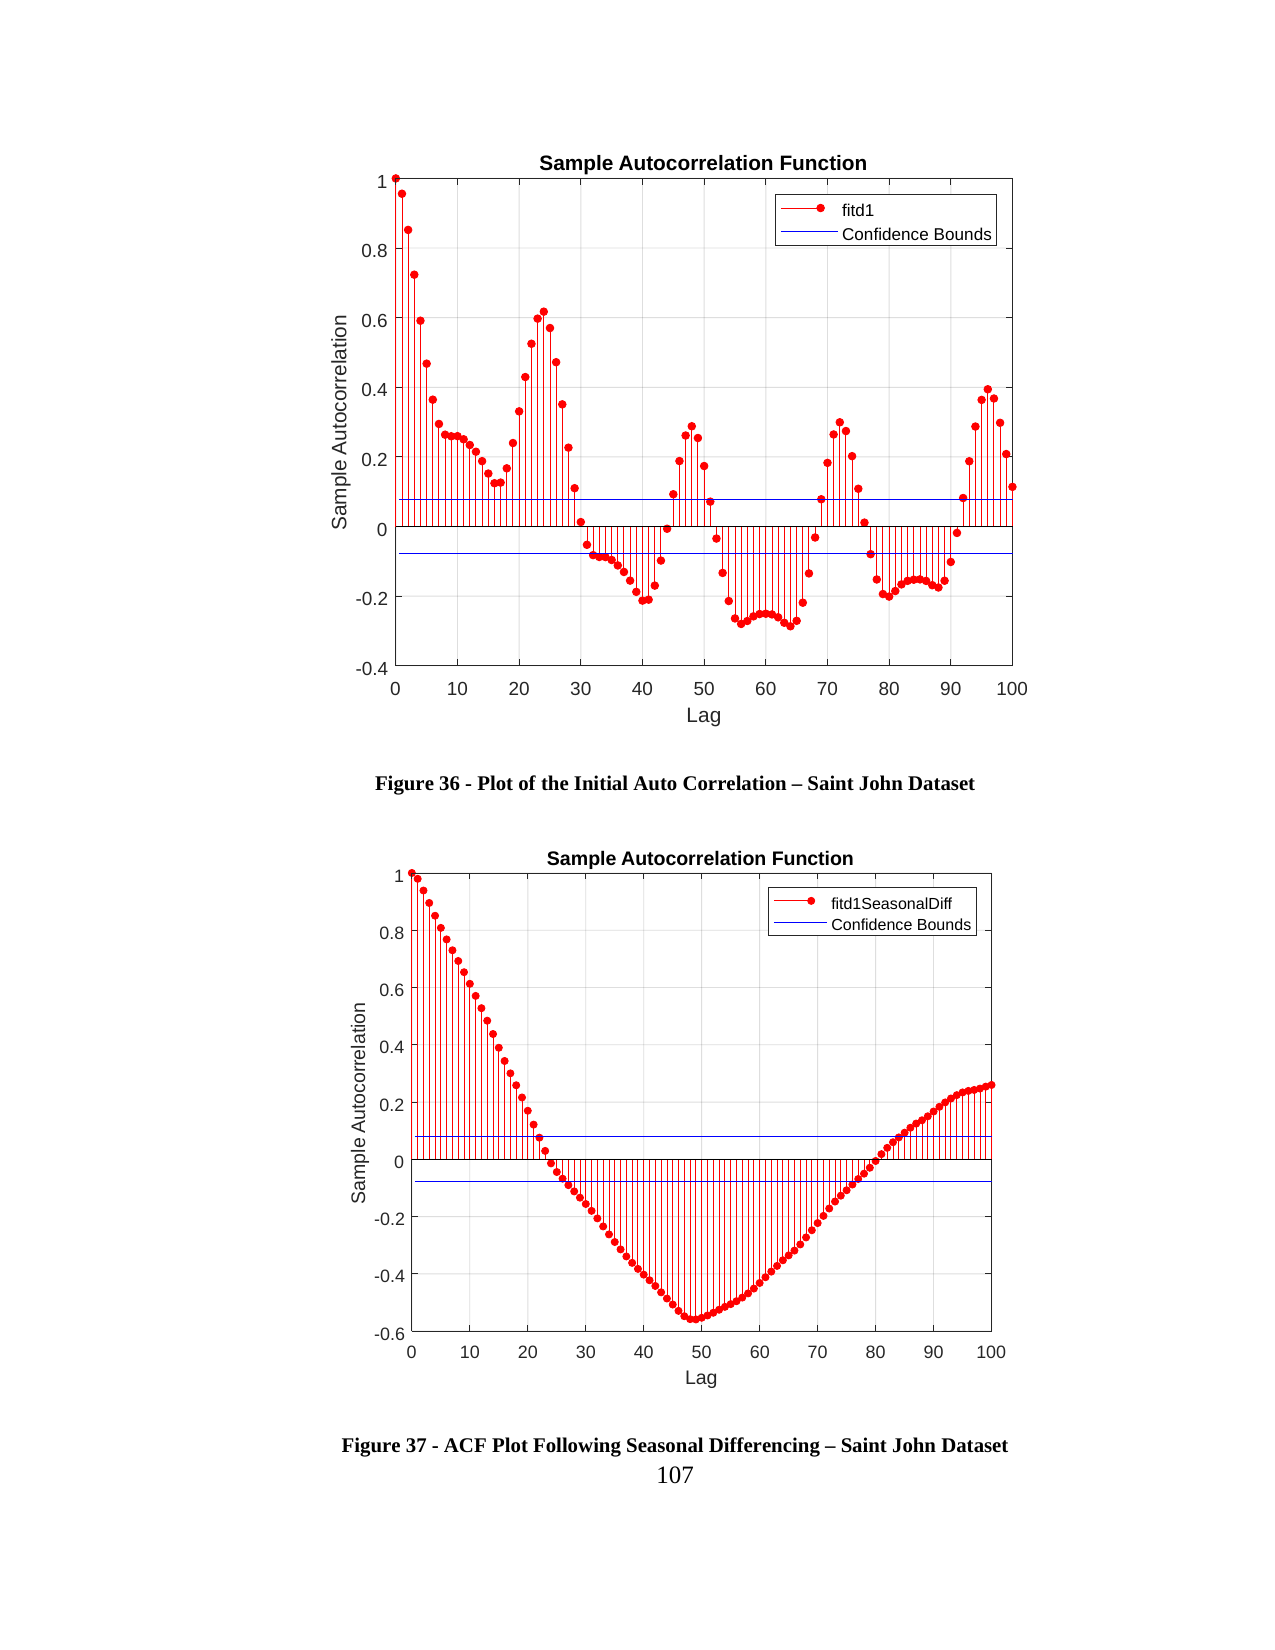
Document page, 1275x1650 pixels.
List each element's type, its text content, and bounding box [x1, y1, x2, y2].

text Figure 37 - ACF Plot Following Seasonal Differencing – Saint John Dataset [225, 1432, 1125, 1457]
text Figure 36 - Plot of the Initial Auto Correlation – Saint John Dataset [225, 771, 1125, 795]
